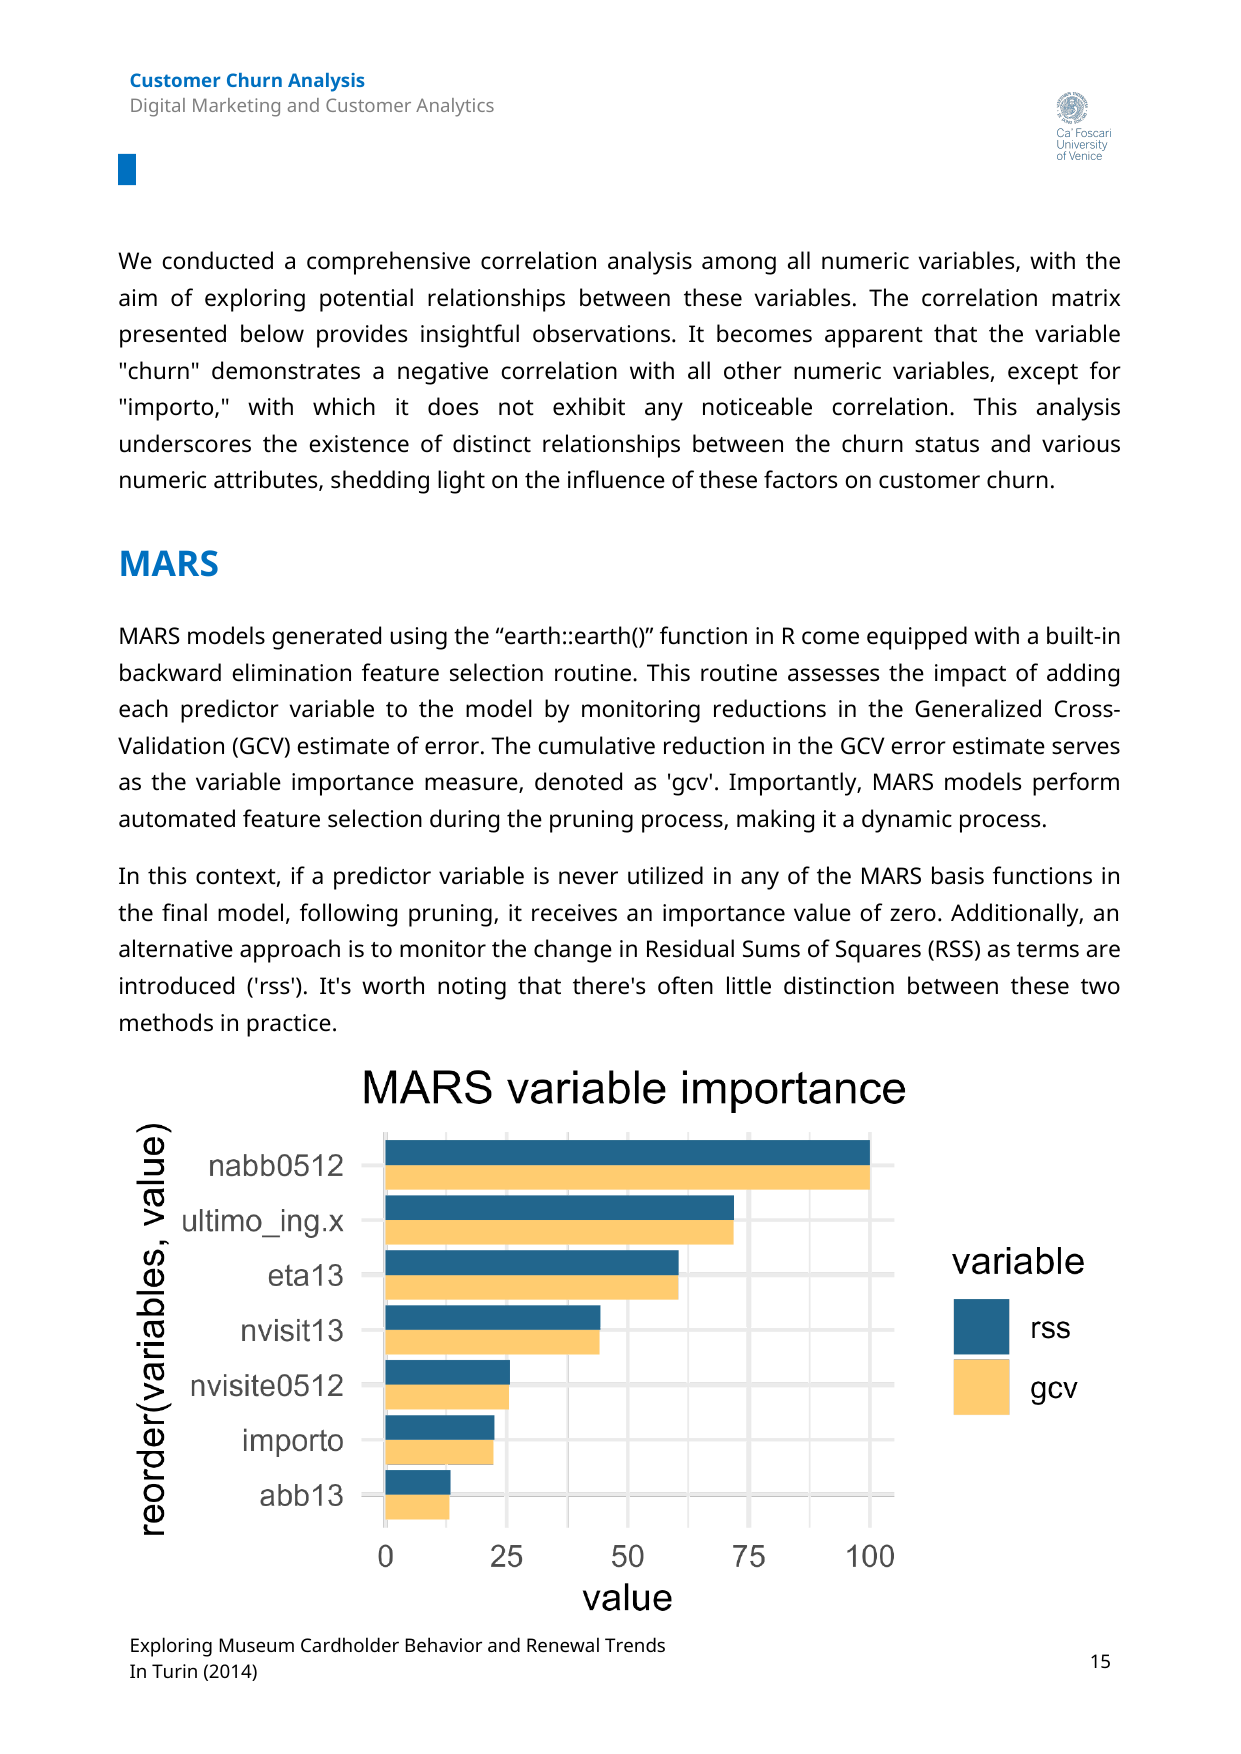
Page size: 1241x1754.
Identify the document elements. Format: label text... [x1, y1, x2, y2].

text In this context, if a predictor variable is never utilized in any of the MARS basis functions in the final model, following pruning, it receives an importance value of zero. Additionally, an alternative approach is to monitor the change in Residual Sums of Squares (RSS) as terms are introduced ('rss'). It's worth noting that there's often little distinction between these two methods in practice. [118, 860, 1122, 1038]
picture [117, 1051, 1123, 1637]
text We conducted a comprehensive correlation analysis among all numeric variables, with the aim of exploring potential relationships between these variables. The correlation matrix presented below provides insightful observations. It becomes apparent that the variable "churn" demonstrates a negative correlation with all other numeric variables, except for "importo," with which it does not exhibit any noticeable correlation. This analysis underscores the existence of distinct relationships between the churn status and various numeric attributes, shedding light on the influence of these factors on customer churn. [118, 245, 1122, 496]
picture [1056, 92, 1111, 160]
subtitle MARS [118, 538, 957, 587]
text MARS models generated using the “earth::earth()” function in R come equipped with a built-in backward elimination feature selection routine. This routine assesses the impact of adding each predictor variable to the model by monitoring reductions in the Generalized Cross-Validation (GCV) estimate of error. The cumulative reduction in the GCV error estimate serves as the variable importance measure, denoted as 'gcv'. Importantly, MARS models perform automated feature selection during the pruning process, making it a dynamic process. [118, 620, 1122, 834]
